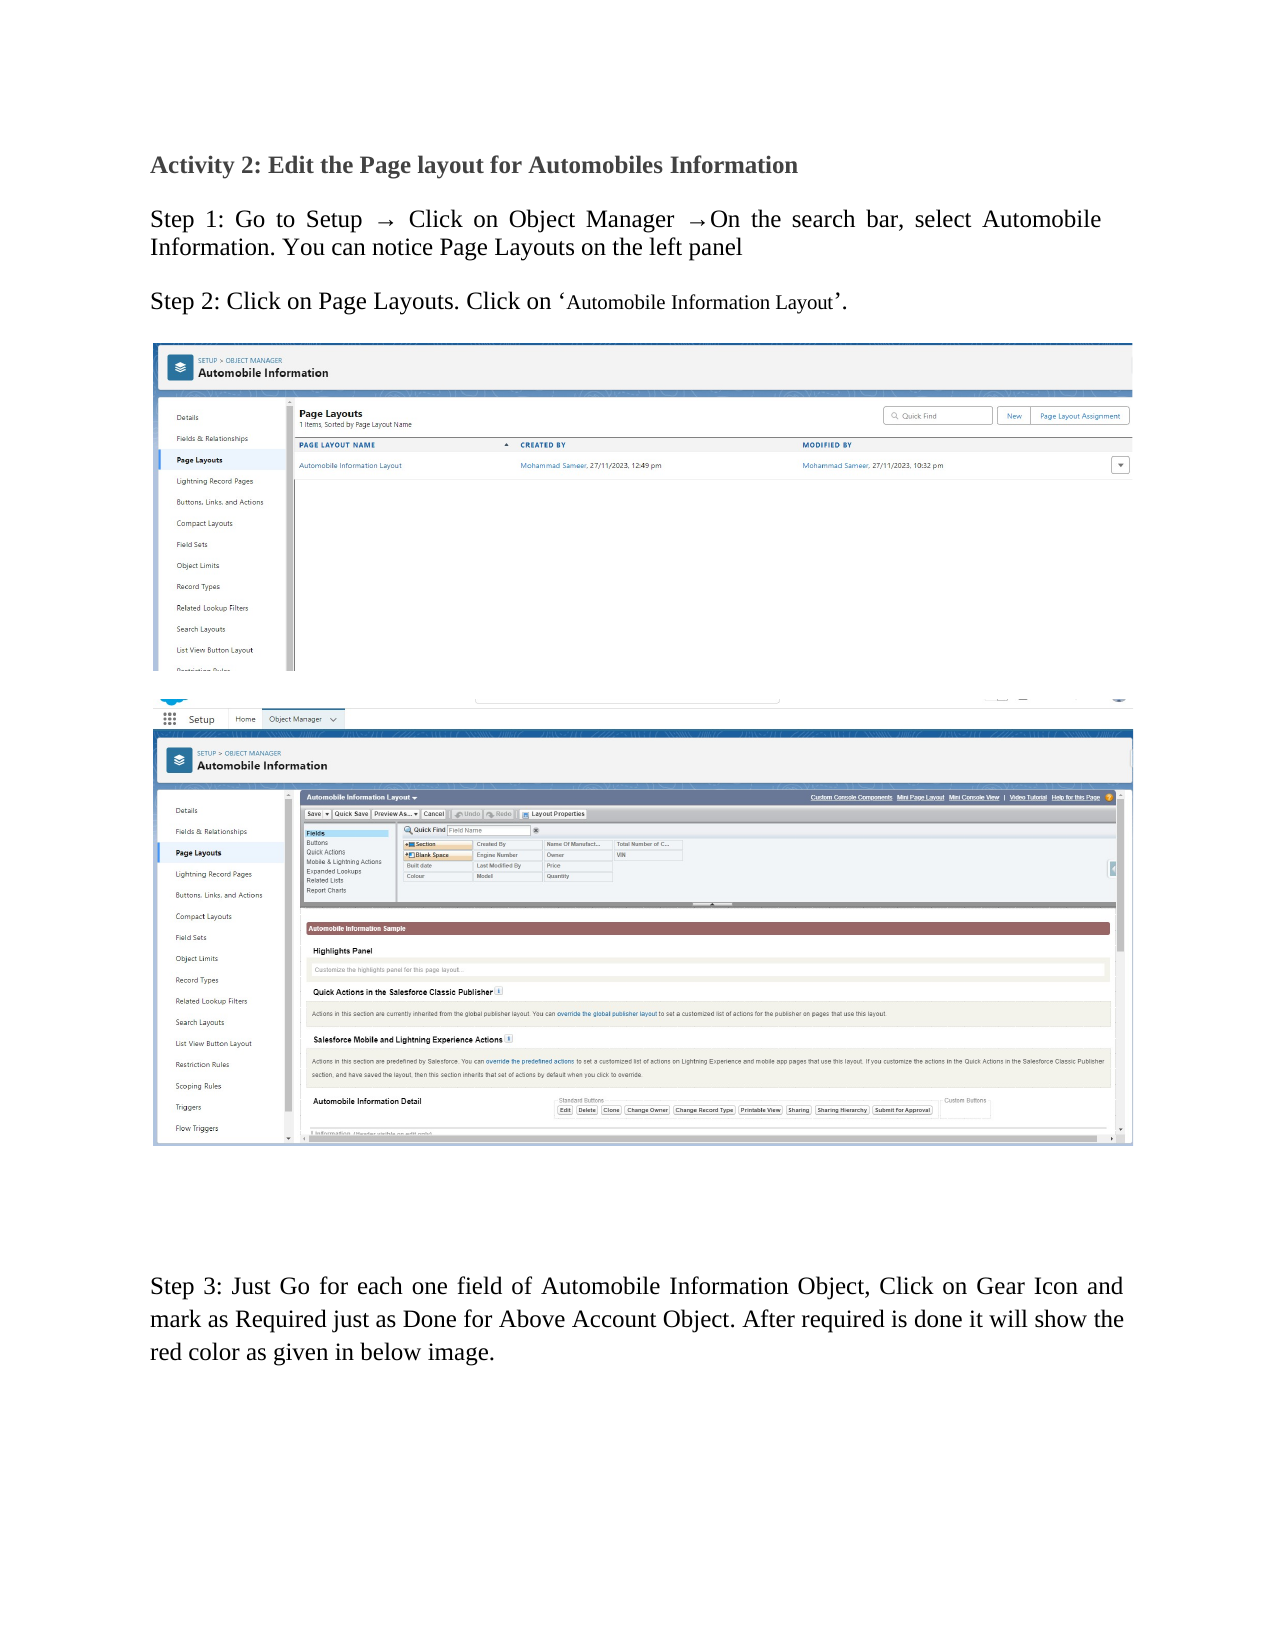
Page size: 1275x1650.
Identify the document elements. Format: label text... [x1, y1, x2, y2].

picture [153, 343, 1133, 671]
picture [153, 699, 1134, 1146]
text Step 3: Just Go for each one field of Automobile Information Object, Click on Gear Icon and mark as Required just as Done for Above Account Object. After required is done it will show the red color as given in below image. [150, 1271, 1125, 1366]
text Activity 2: Edit the Page layout for Automobiles Information [150, 150, 1275, 179]
text Step 2: Click on Page Layouts. Click on ‘Automobile Information Layout’. [150, 286, 1275, 315]
text Step 1: Go to Setup → Click on Object Manager →On the search bar, select Automobile Information. You can notice Page Layouts on the left panel [150, 204, 1121, 261]
